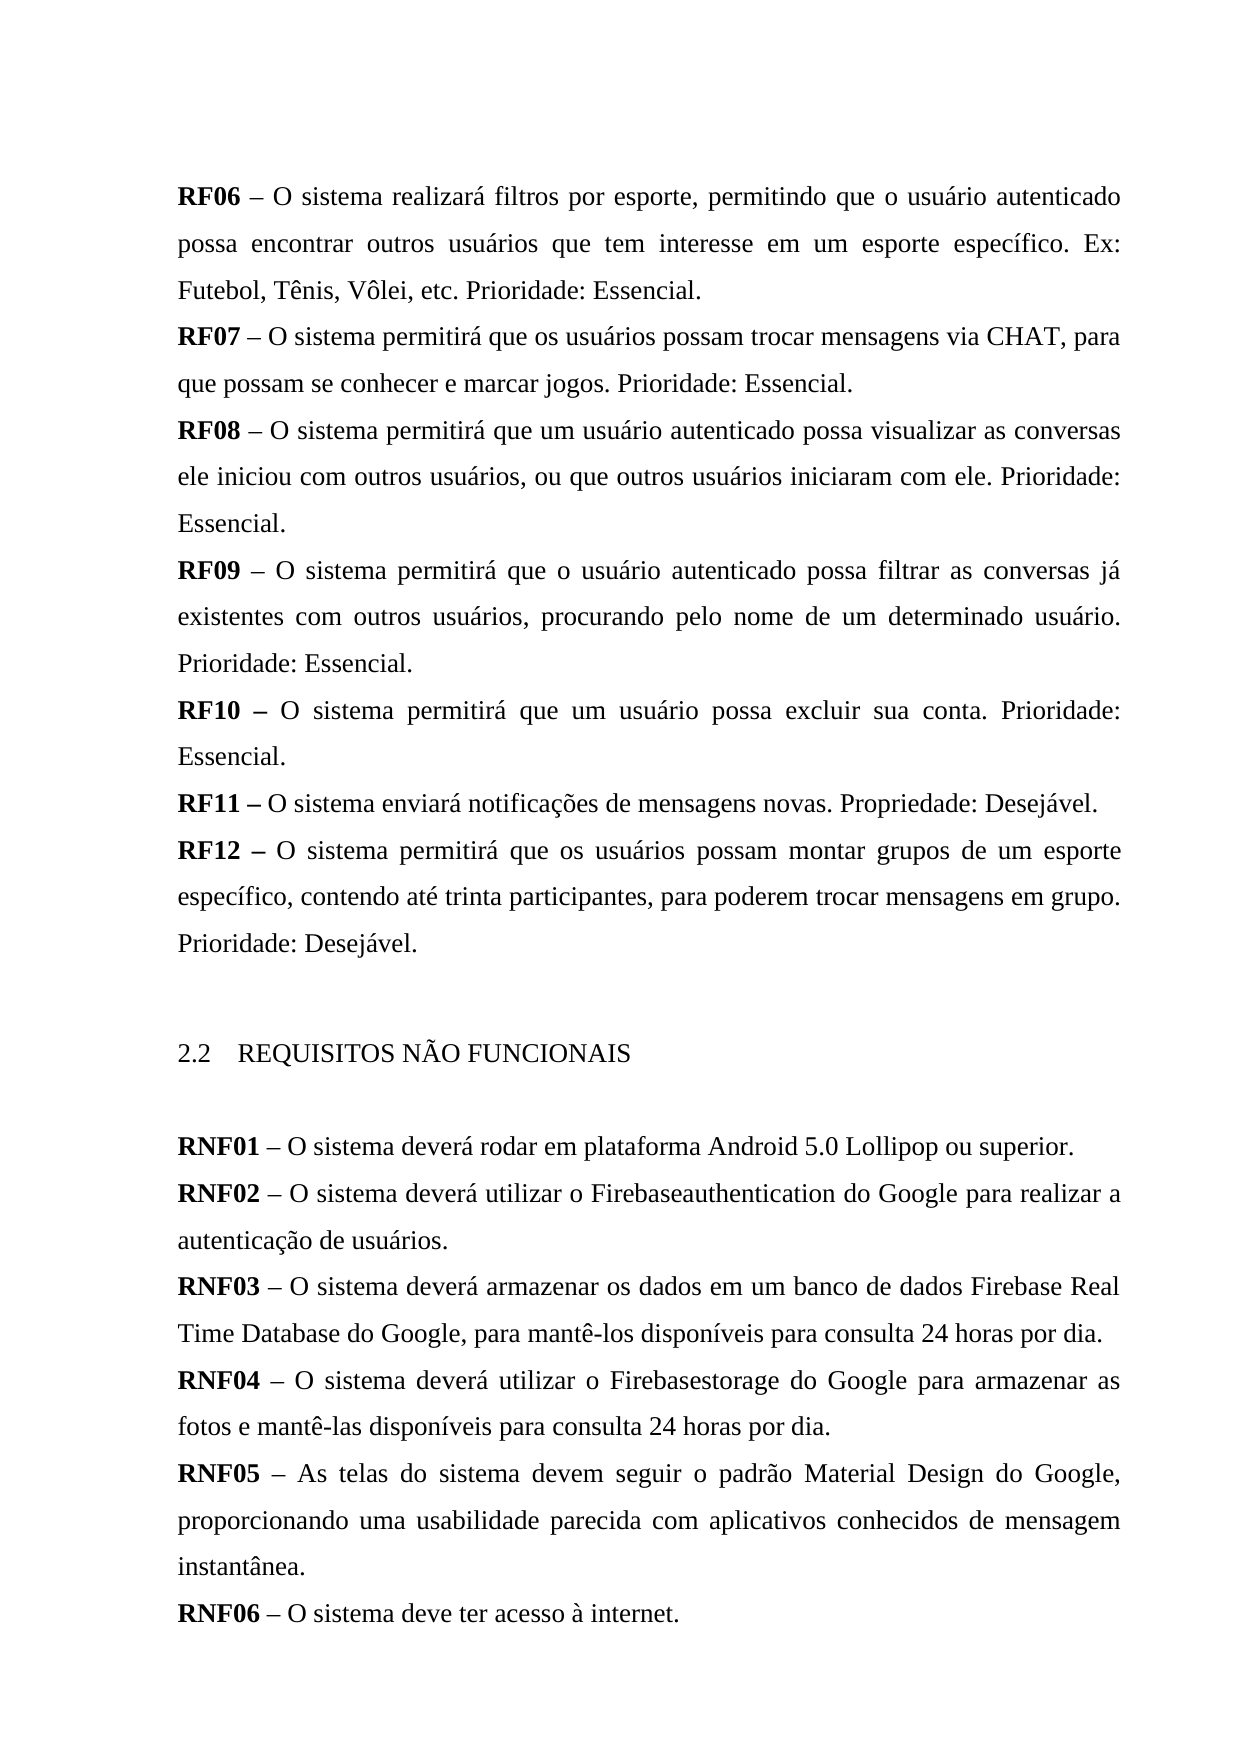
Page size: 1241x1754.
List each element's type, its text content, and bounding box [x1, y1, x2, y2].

text RF10 – O sistema permitirá que um usuário possa excluir sua conta. Prioridade: Essencial. [177, 694, 1122, 772]
text RNF02 – O sistema deverá utilizar o Firebaseauthentication do Google para realizar a autenticação de usuários. [177, 1177, 1122, 1255]
text RNF06 – O sistema deve ter acesso à internet. [177, 1597, 1122, 1628]
text RF08 – O sistema permitirá que um usuário autenticado possa visualizar as conversas ele iniciou com outros usuários, ou que outros usuários iniciaram com ele. Prioridade: Essencial. [177, 414, 1122, 538]
text RF12 – O sistema permitirá que os usuários possam montar grupos de um esporte específico, contendo até trinta participantes, para poderem trocar mensagens em grupo. Prioridade: Desejável. [177, 834, 1122, 958]
text RF07 – O sistema permitirá que os usuários possam trocar mensagens via CHAT, para que possam se conhecer e marcar jogos. Prioridade: Essencial. [177, 320, 1122, 398]
text RNF05 – As telas do sistema devem seguir o padrão Material Design do Google, proporcionando uma usabilidade parecida com aplicativos conhecidos de mensagem instantânea. [177, 1457, 1122, 1582]
text RF06 – O sistema realizará filtros por esporte, permitindo que o usuário autenticado possa encontrar outros usuários que tem interesse em um esporte específico. Ex: Futebol, Tênis, Vôlei, etc. Prioridade: Essencial. [177, 180, 1122, 305]
text RF09 – O sistema permitirá que o usuário autenticado possa filtrar as conversas já existentes com outros usuários, procurando pelo nome de um determinado usuário. Prioridade: Essencial. [177, 554, 1122, 678]
text RF11 – O sistema enviará notificações de mensagens novas. Propriedade: Desejável. [177, 787, 1122, 818]
subtitle Requisitos não funcionais [177, 1037, 1122, 1068]
text RNF04 – O sistema deverá utilizar o Firebasestorage do Google para armazenar as fotos e mantê-las disponíveis para consulta 24 horas por dia. [177, 1364, 1122, 1442]
text RNF01 – O sistema deverá rodar em plataforma Android 5.0 Lollipop ou superior. [177, 1131, 1122, 1162]
text RNF03 – O sistema deverá armazenar os dados em um banco de dados Firebase Real Time Database do Google, para mantê-los disponíveis para consulta 24 horas por dia. [177, 1271, 1122, 1348]
